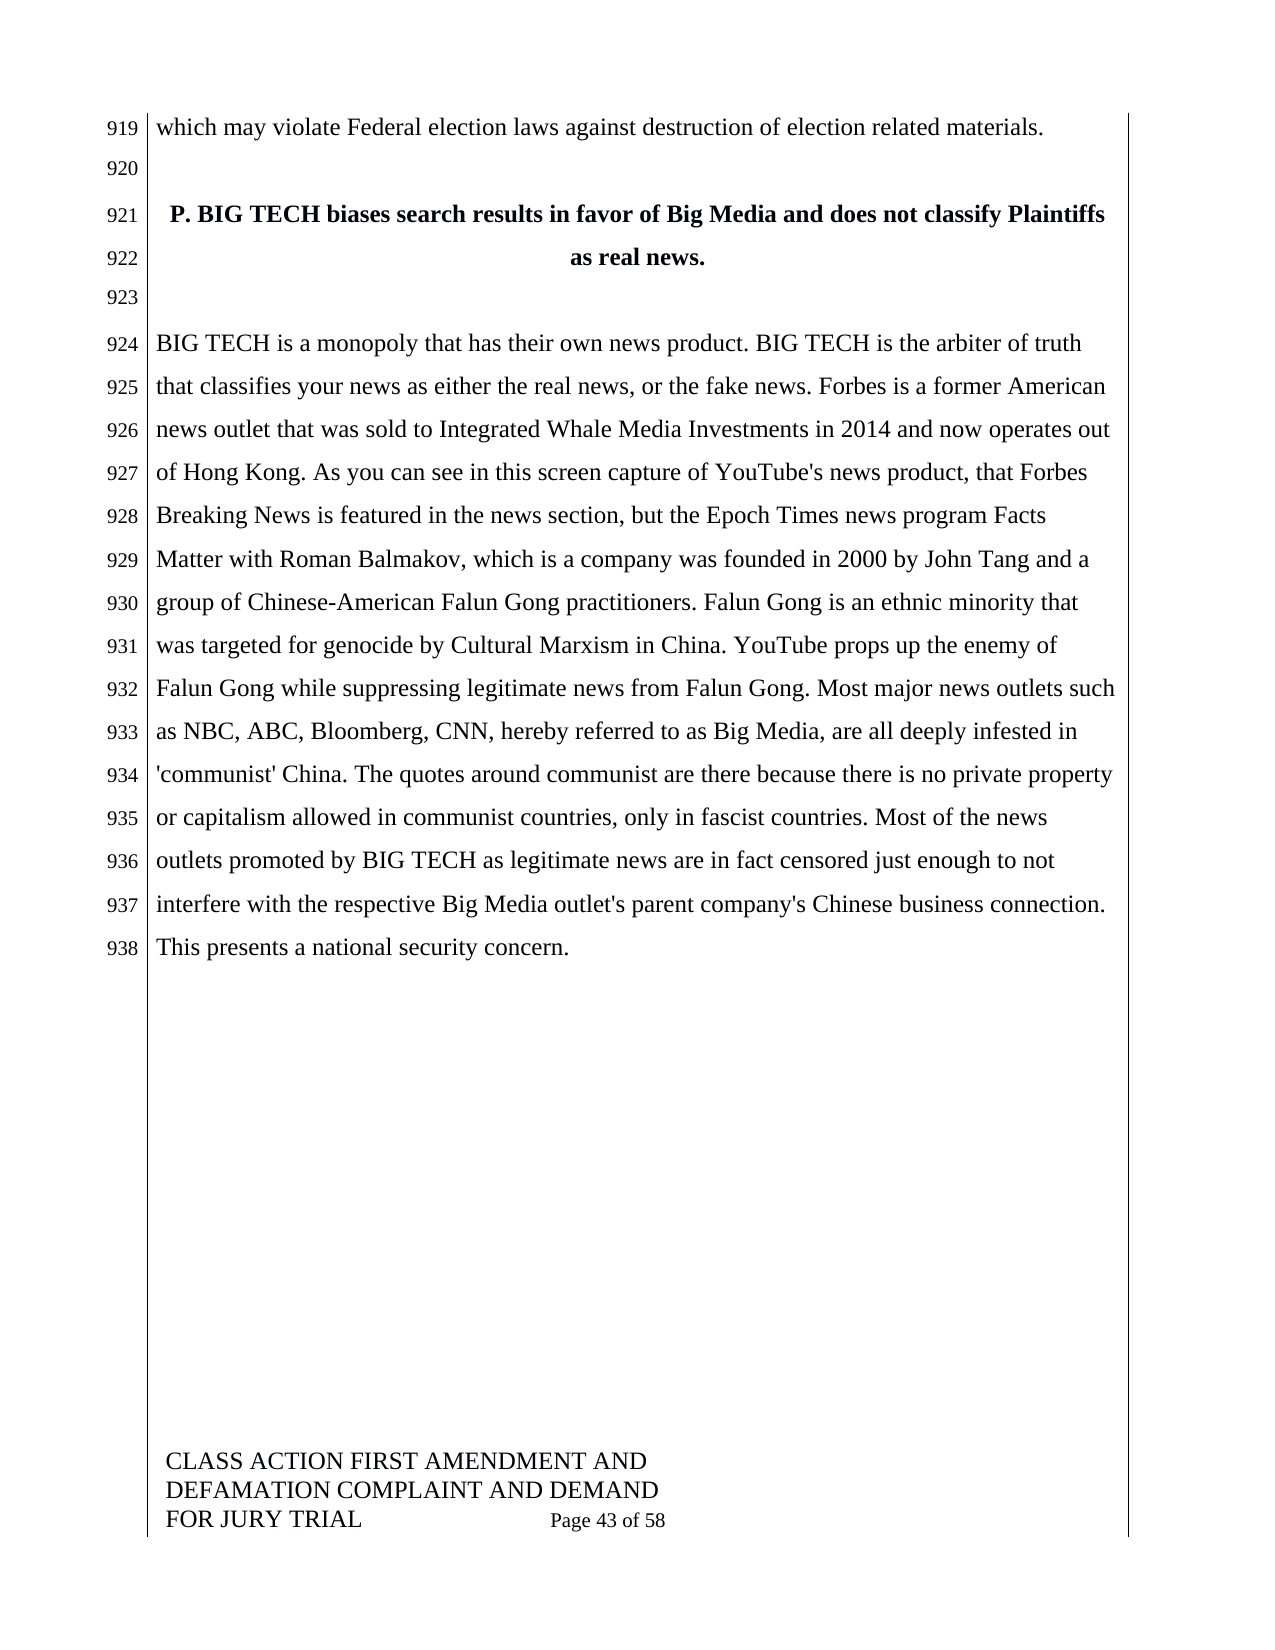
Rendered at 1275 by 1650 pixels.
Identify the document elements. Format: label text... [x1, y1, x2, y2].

text BIG TECH is a monopoly that has their own news product. BIG TECH is the arbiter of truth that classifies your news as either the real news, or the fake news. Forbes is a former American news outlet that was sold to Integrated Whale Media Investments in 2014 and now operates out of Hong Kong. As you can see in this screen capture of YouTube's news product, that Forbes Breaking News is featured in the news section, but the Epoch Times news program Facts Matter with Roman Balmakov, which is a company was founded in 2000 by John Tang and a group of Chinese-American Falun Gong practitioners. Falun Gong is an ethnic minority that was targeted for genocide by Cultural Marxism in China. YouTube props up the enemy of Falun Gong while suppressing legitimate news from Falun Gong. Most major news outlets such as NBC, ABC, Bloomberg, CNN, hereby referred to as Big Media, are all deeply infested in 'communist' China. The quotes around communist are there because there is no private property or capitalism allowed in communist countries, only in fascist countries. Most of the news outlets promoted by BIG TECH as legitimate news are in fact censored just enough to not interfere with the respective Big Media outlet's parent company's Chinese business connection. This presents a national security concern. [156, 328, 1119, 961]
subtitle P. BIG TECH biases search results in favor of Big Media and does not classify Plaintiffs as real news. [156, 199, 1119, 271]
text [156, 112, 1119, 141]
